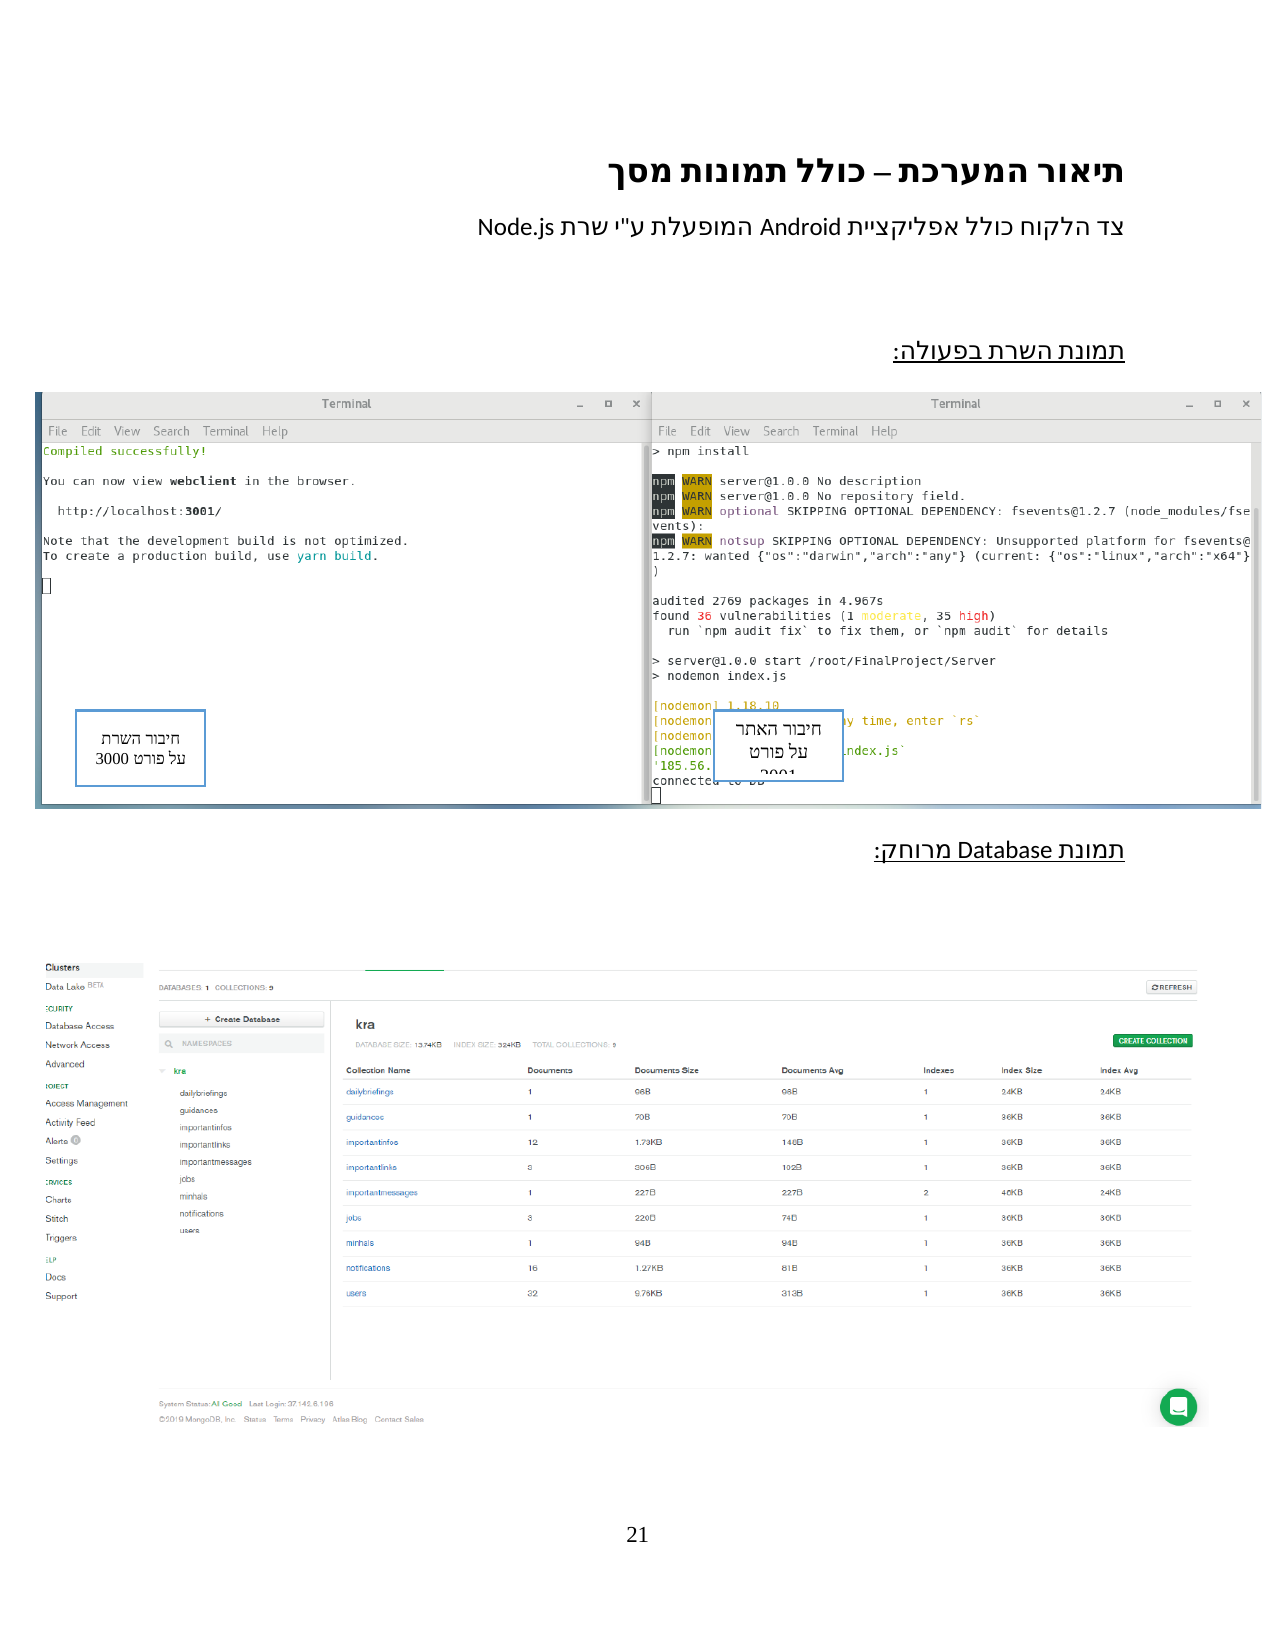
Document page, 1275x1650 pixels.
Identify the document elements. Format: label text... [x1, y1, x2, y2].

text תיאור המערכת – כולל תמונות מסך [150, 150, 1125, 191]
text תמונת השרת בפעולה: [150, 335, 1125, 366]
text תמונת Database מרוחק: [150, 834, 1125, 865]
picture [46, 963, 1209, 1427]
picture [35, 392, 1262, 809]
text צד הלקוח כולל אפליקציית Android המופעלת ע"י שרת Node.js [150, 211, 1125, 241]
